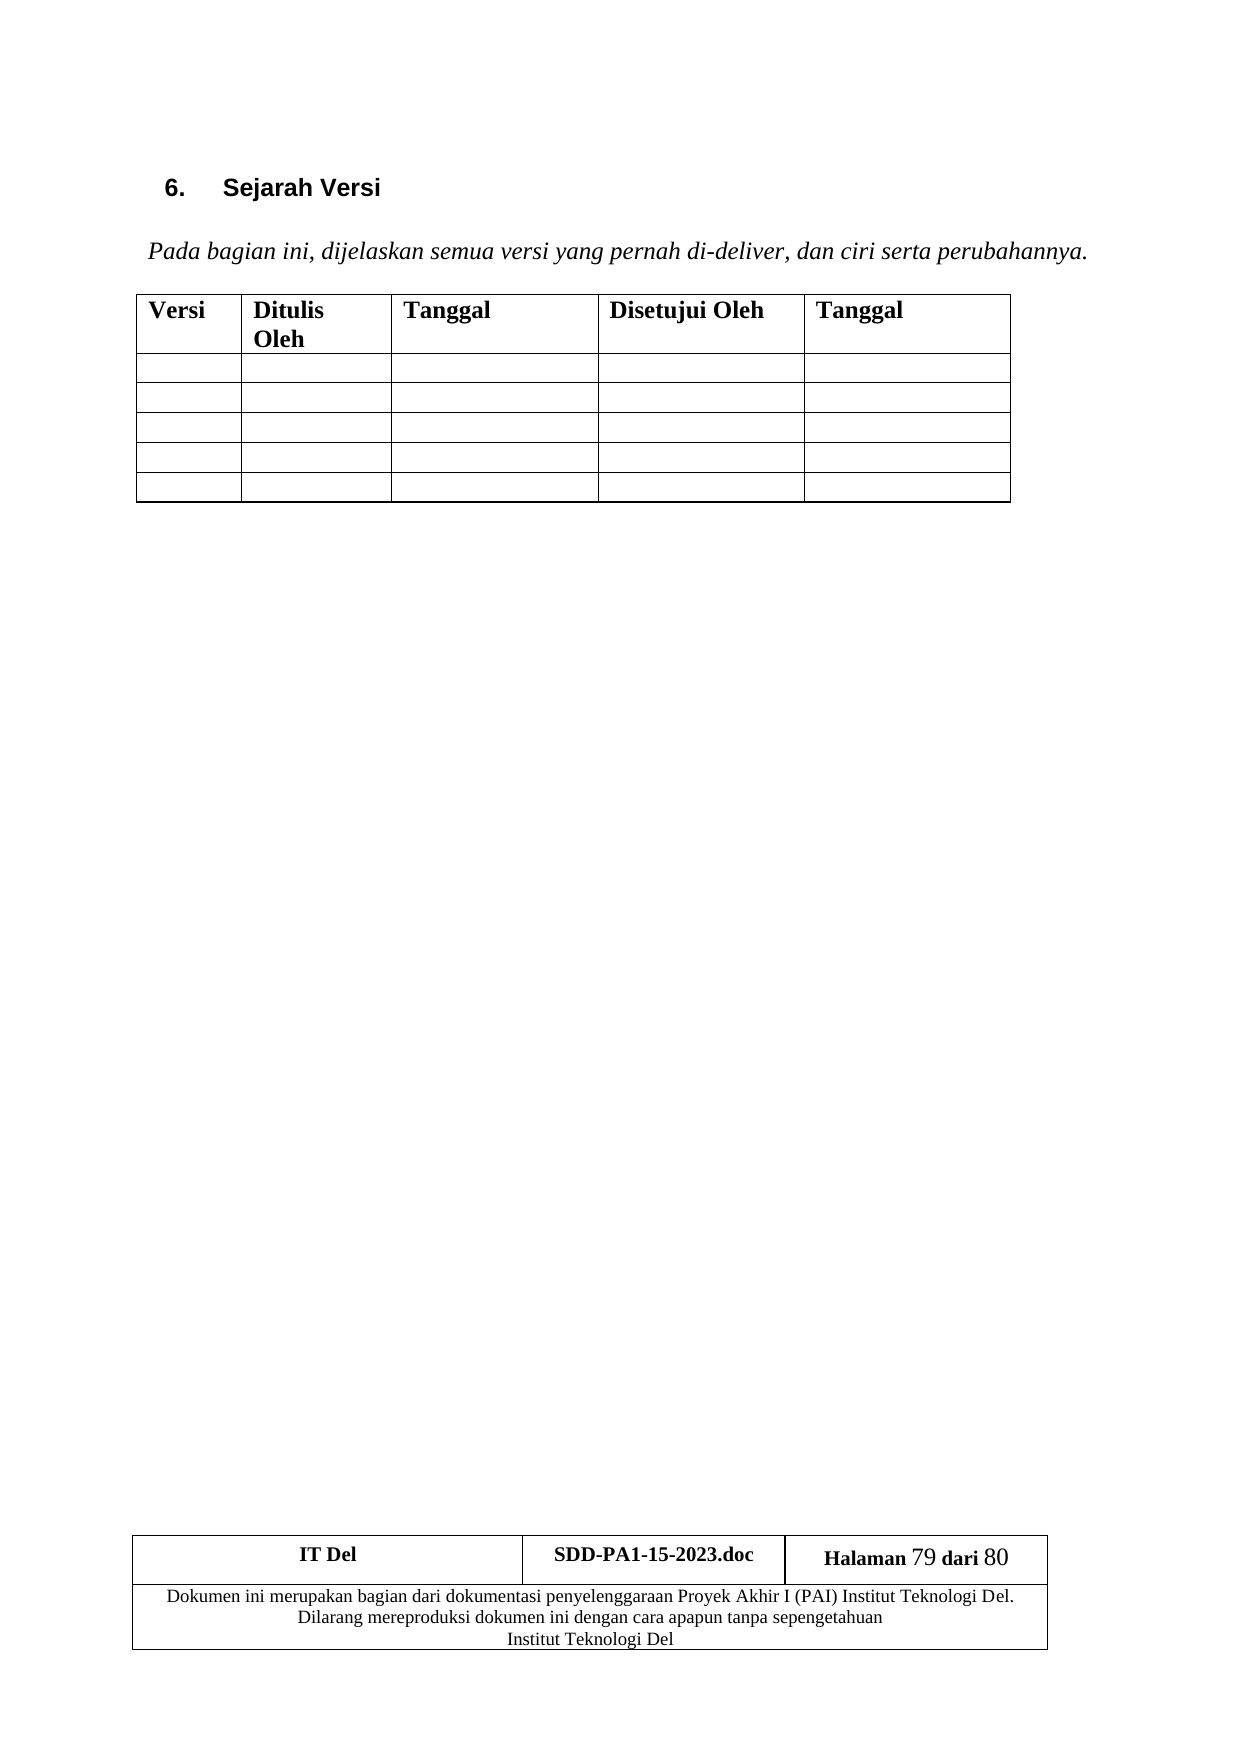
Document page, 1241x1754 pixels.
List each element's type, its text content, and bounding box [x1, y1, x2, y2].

table_cell [137, 383, 241, 412]
table_cell [805, 473, 1010, 501]
table_header Versi [137, 295, 241, 352]
table_header Tanggal [805, 295, 1010, 352]
table_cell [137, 354, 241, 382]
table_cell [137, 413, 241, 442]
table_cell [242, 383, 391, 412]
table_cell [392, 473, 598, 501]
subtitle Sejarah Versi [185, 173, 1092, 201]
table_header Tanggal [392, 295, 598, 352]
table_cell [599, 413, 804, 442]
text Pada bagian ini, dijelaskan semua versi yang pernah di-deliver, dan ciri serta perubahannya. [148, 236, 1092, 265]
table_cell [599, 443, 804, 472]
table_cell [137, 473, 241, 501]
table_cell [599, 383, 804, 412]
table_header Ditulis Oleh [242, 295, 391, 352]
table_cell [137, 443, 241, 472]
table_cell [392, 443, 598, 472]
table_cell [599, 354, 804, 382]
table_cell [242, 443, 391, 472]
table_cell [805, 354, 1010, 382]
table_cell [599, 473, 804, 501]
table_cell [805, 443, 1010, 472]
table_cell [805, 383, 1010, 412]
table_cell [392, 413, 598, 442]
table_cell [392, 383, 598, 412]
table_header Disetujui Oleh [599, 295, 804, 352]
table_cell [242, 354, 391, 382]
table_cell [242, 473, 391, 501]
table_cell [392, 354, 598, 382]
table_cell [242, 413, 391, 442]
table_cell [805, 413, 1010, 442]
